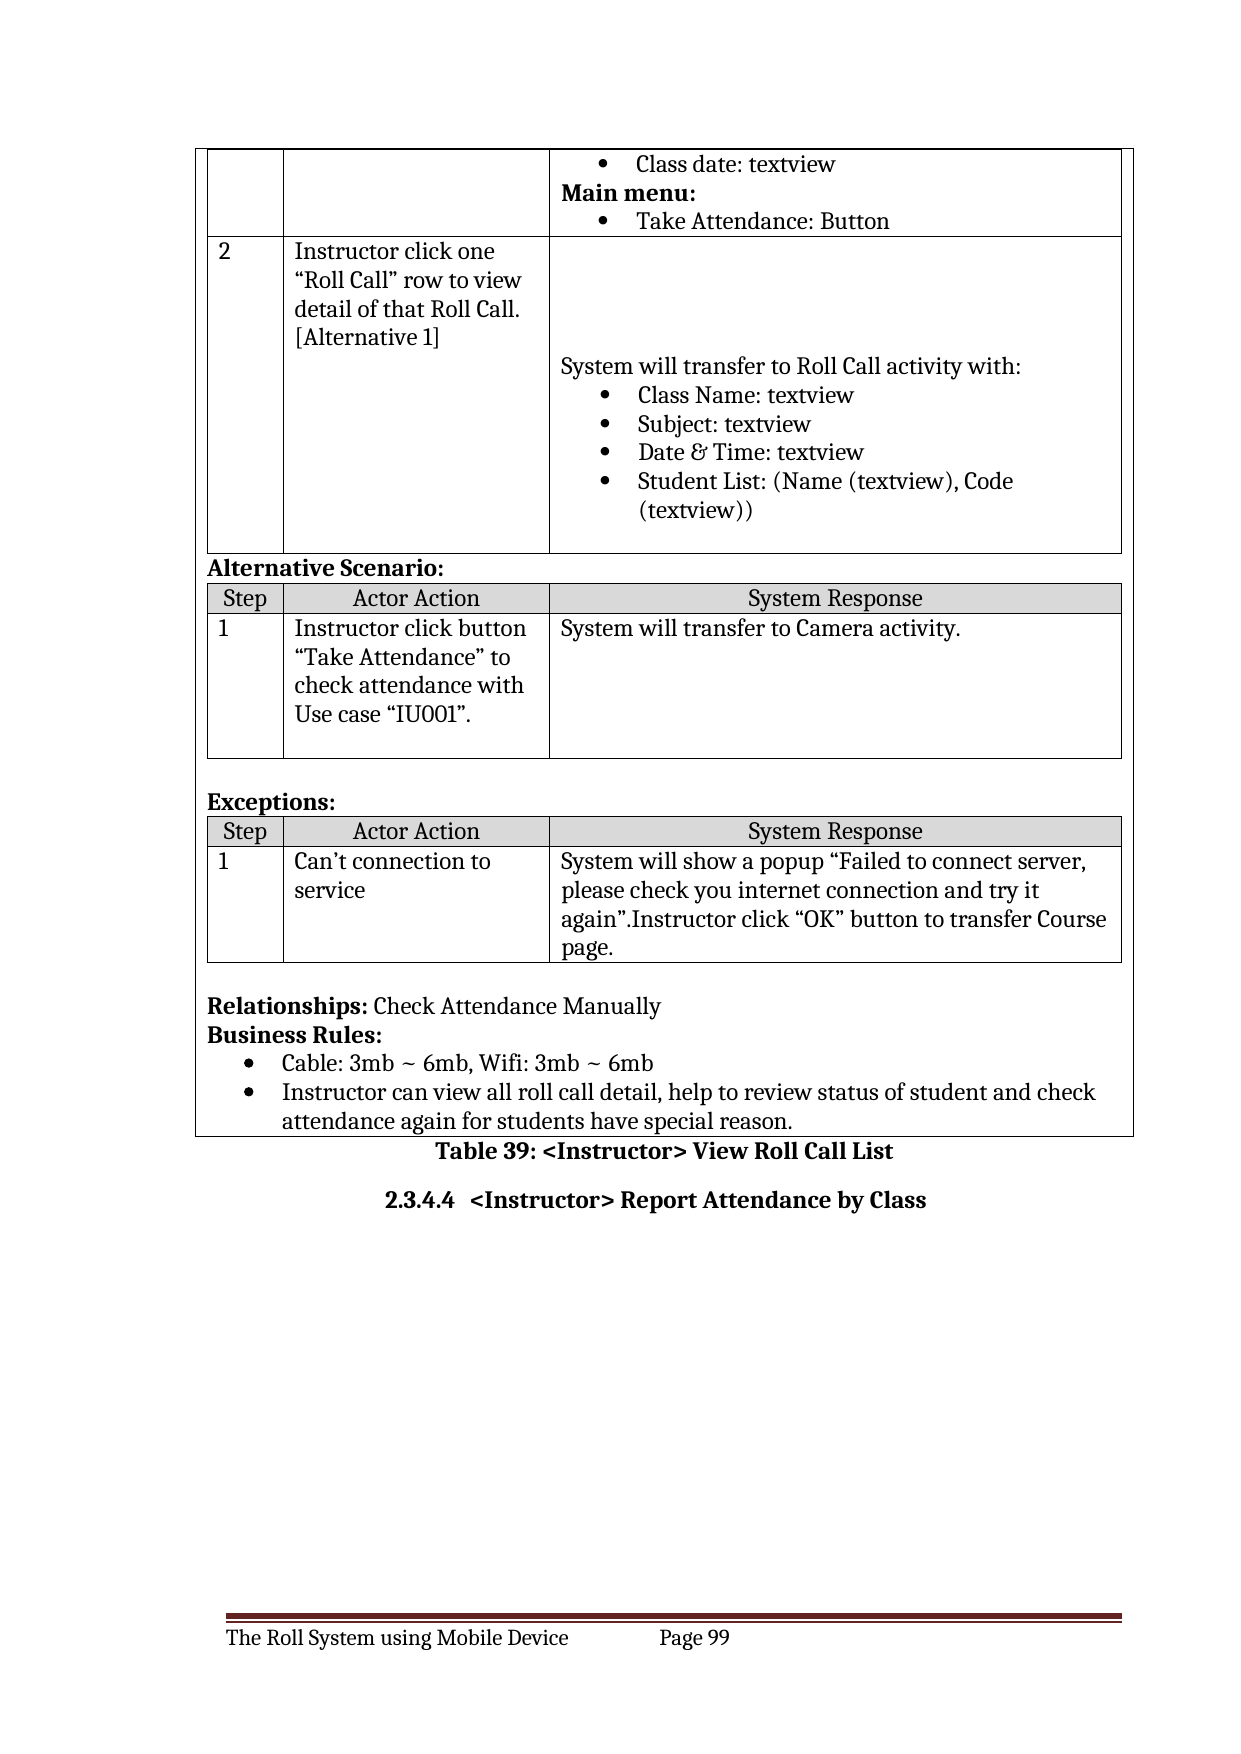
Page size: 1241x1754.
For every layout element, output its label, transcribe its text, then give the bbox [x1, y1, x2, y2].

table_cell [196, 149, 1133, 1136]
subtitle <Instructor> Report Attendance by Class [385, 1186, 1122, 1215]
